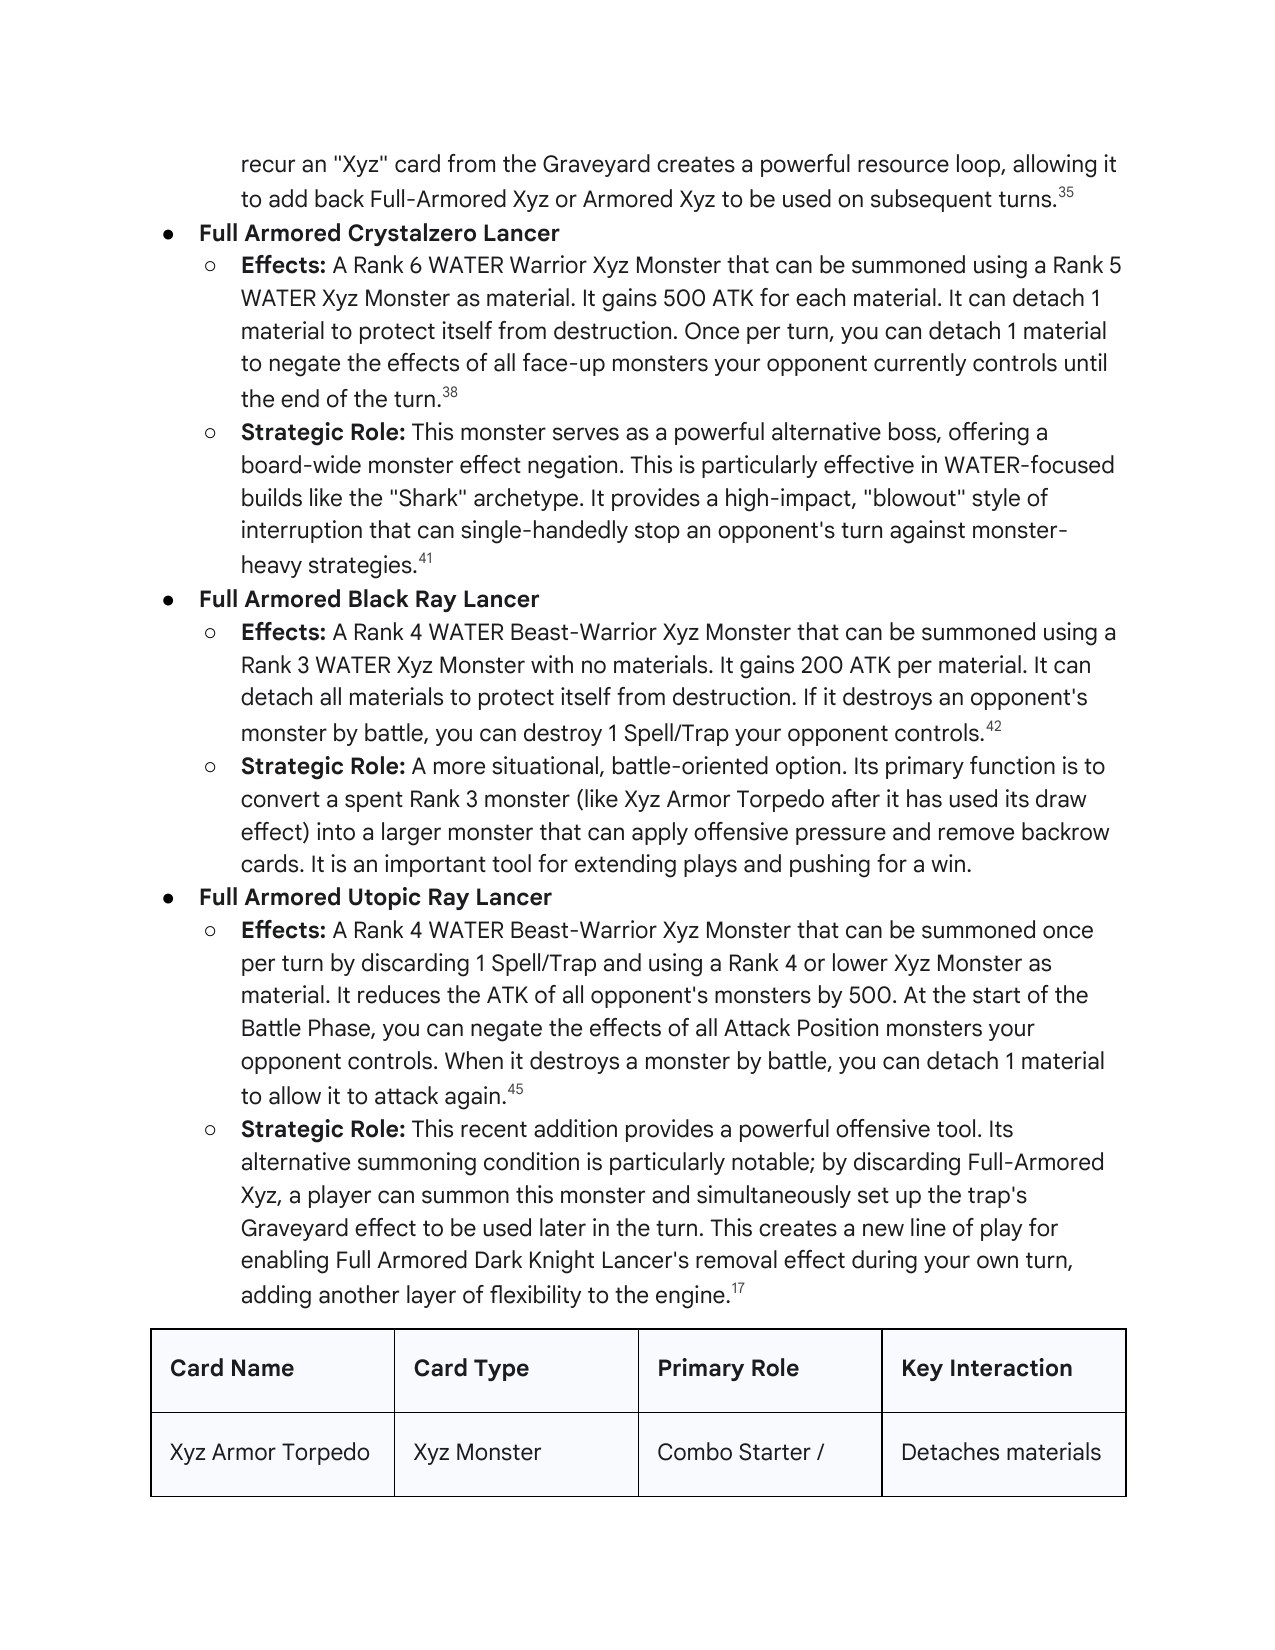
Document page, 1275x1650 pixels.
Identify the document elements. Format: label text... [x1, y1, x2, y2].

list Effects: A Rank 4 WATER Beast-Warrior Xyz Monster that can be summoned once per turn by discarding 1 Spell/Trap and using a Rank 4 or lower Xyz Monster as material. It reduces the ATK of all opponent's monsters by 500. At the start of the Battle Phase, you can negate the effects of all Attack Position monsters your opponent controls. When it destroys a monster by battle, you can detach 1 material to allow it to attack again.45 [203, 916, 1125, 1111]
table_header Key Interaction [883, 1330, 1125, 1412]
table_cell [639, 1413, 881, 1496]
table_header Card Name [152, 1330, 394, 1412]
table_cell Xyz Armor Torpedo [152, 1413, 394, 1496]
list Effects: A Rank 4 WATER Beast-Warrior Xyz Monster that can be summoned using a Rank 3 WATER Xyz Monster with no materials. It gains 200 ATK per material. It can detach all materials to protect itself from destruction. If it destroys an opponent's monster by battle, you can destroy 1 Spell/Trap your opponent controls.42 [203, 618, 1125, 748]
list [203, 150, 1125, 214]
list Strategic Role: A more situational, battle-oriented option. Its primary function is to convert a spent Rank 3 monster (like Xyz Armor Torpedo after it has used its draw effect) into a larger monster that can apply offensive pressure and remove backrow cards. It is an important tool for extending plays and pushing for a win. [203, 752, 1125, 879]
list Full Armored Utopic Ray Lancer [161, 883, 1125, 912]
table_cell Xyz Monster [395, 1413, 638, 1496]
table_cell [883, 1413, 1125, 1496]
list Full Armored Black Ray Lancer [161, 586, 1125, 614]
table_header Primary Role [639, 1330, 881, 1412]
list Strategic Role: This monster serves as a powerful alternative boss, offering a board-wide monster effect negation. This is particularly effective in WATER-focused builds like the "Shark" archetype. It provides a high-impact, "blowout" style of interruption that can single-handedly stop an opponent's turn against monster-heavy strategies.41 [203, 418, 1125, 581]
list Full Armored Crystalzero Lancer [161, 219, 1125, 248]
list Strategic Role: This recent addition provides a powerful offensive tool. Its alternative summoning condition is particularly notable; by discarding Full-Armored Xyz, a player can summon this monster and simultaneously set up the trap's Graveyard effect to be used later in the turn. This creates a new line of play for enabling Full Armored Dark Knight Lancer's removal effect during your own turn, adding another layer of flexibility to the engine.17 [203, 1116, 1125, 1311]
list Effects: A Rank 6 WATER Warrior Xyz Monster that can be summoned using a Rank 5 WATER Xyz Monster as material. It gains 500 ATK for each material. It can detach 1 material to protect itself from destruction. Once per turn, you can detach 1 material to negate the effects of all face-up monsters your opponent currently controls until the end of the turn.38 [203, 252, 1125, 414]
table_header Card Type [395, 1330, 638, 1412]
